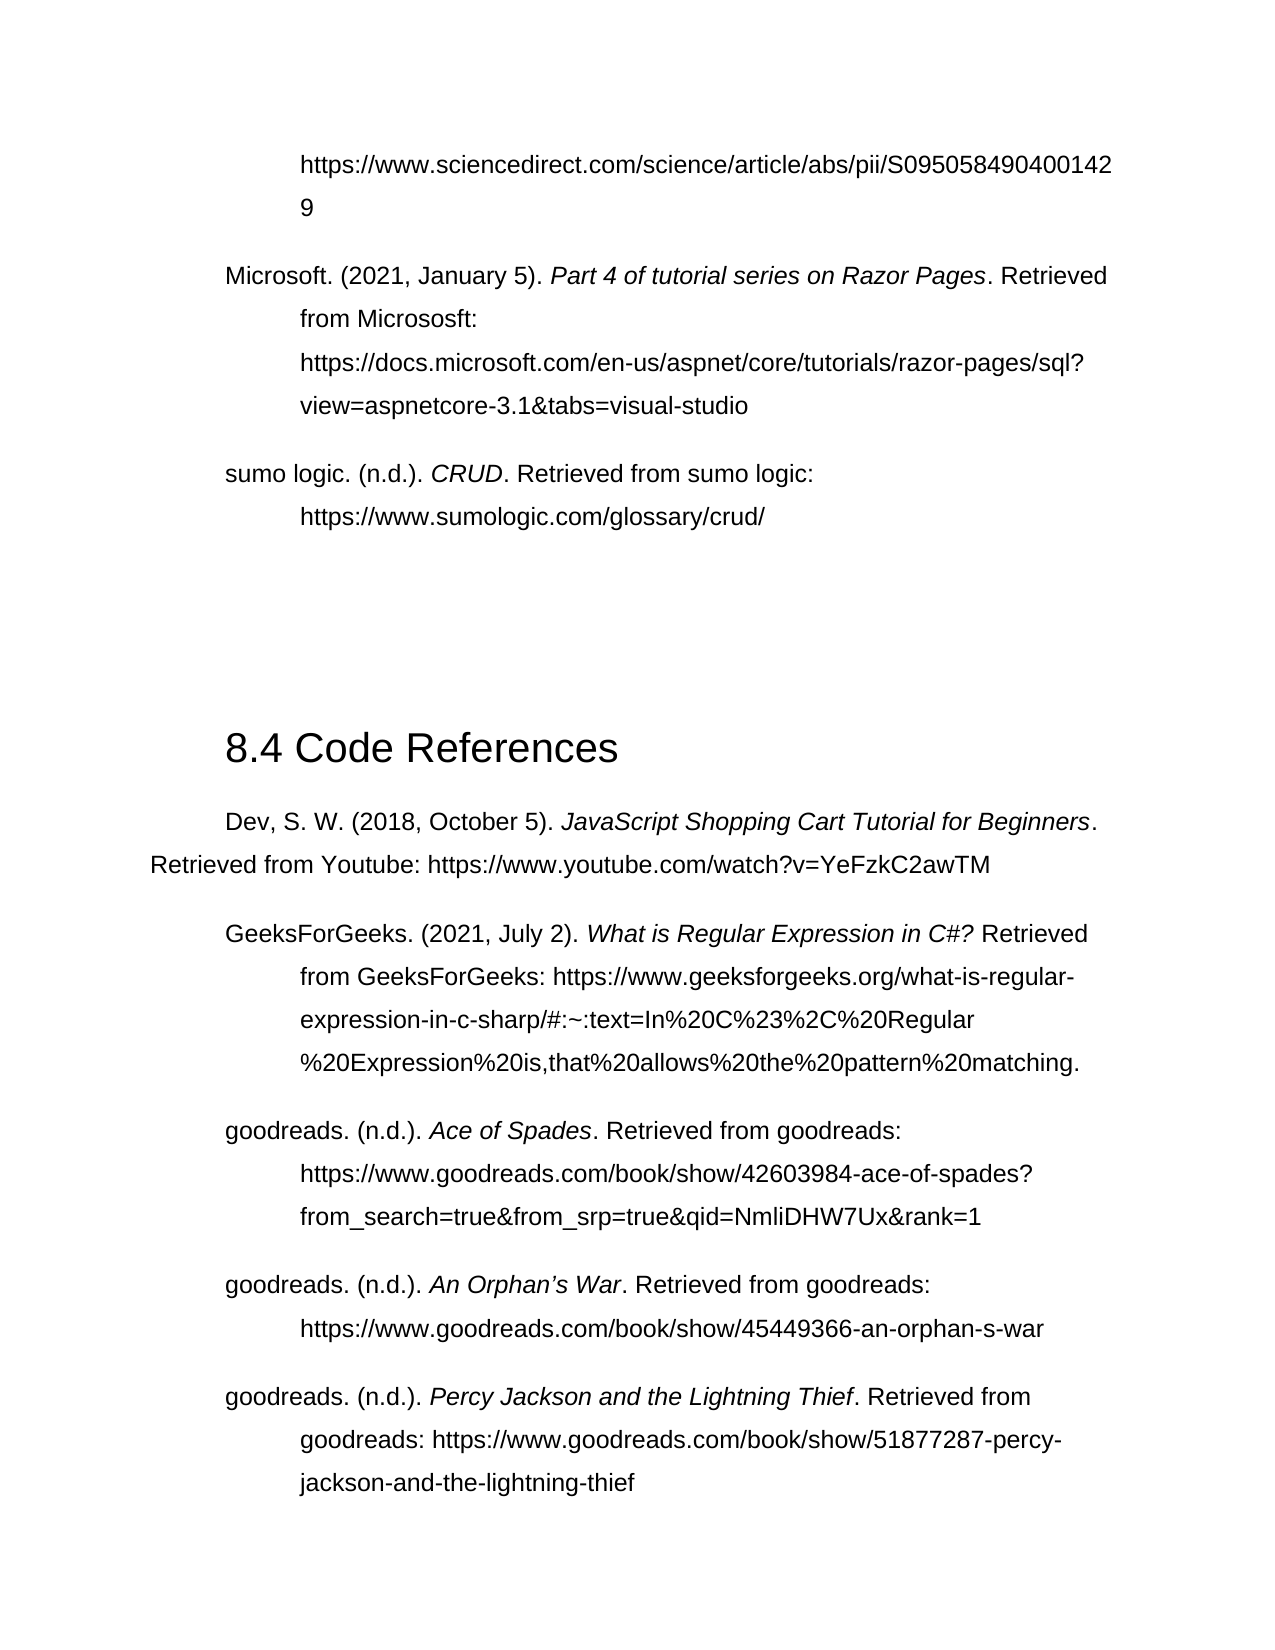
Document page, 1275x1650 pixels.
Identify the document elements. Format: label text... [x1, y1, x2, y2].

text goodreads. (n.d.). Percy Jackson and the Lightning Thief. Retrieved from goodreads: https://www.goodreads.com/book/show/51877287-percy-jackson-and-the-lightning-thief [225, 1382, 1125, 1497]
text sumo logic. (n.d.). CRUD. Retrieved from sumo logic: https://www.sumologic.com/glossary/crud/ [225, 459, 1125, 531]
text Dev, S. W. (2018, October 5). JavaScript Shopping Cart Tutorial for Beginners. Retrieved from Youtube: https://www.youtube.com/watch?v=YeFzkC2awTM [150, 807, 1125, 879]
subtitle 8.4 Code References [150, 723, 1125, 771]
text goodreads. (n.d.). Ace of Spades. Retrieved from goodreads: https://www.goodreads.com/book/show/42603984-ace-of-spades?from_search=true&from_srp=true&qid=NmliDHW7Ux&rank=1 [225, 1116, 1125, 1231]
text Microsoft. (2021, January 5). Part 4 of tutorial series on Razor Pages. Retrieved from Micrososft: https://docs.microsoft.com/en-us/aspnet/core/tutorials/razor-pages/sql?view=aspnetcore-3.1&tabs=visual-studio [225, 261, 1125, 419]
text GeeksForGeeks. (2021, July 2). What is Regular Expression in C#? Retrieved from GeeksForGeeks: https://www.geeksforgeeks.org/what-is-regular-expression-in-c-sharp/#:~:text=In%20C%23%2C%20Regular%20Expression%20is,that%20allows%20the%20pattern%20matching. [225, 918, 1125, 1077]
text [225, 150, 1125, 222]
text goodreads. (n.d.). An Orphan’s War. Retrieved from goodreads: https://www.goodreads.com/book/show/45449366-an-orphan-s-war [225, 1270, 1125, 1342]
